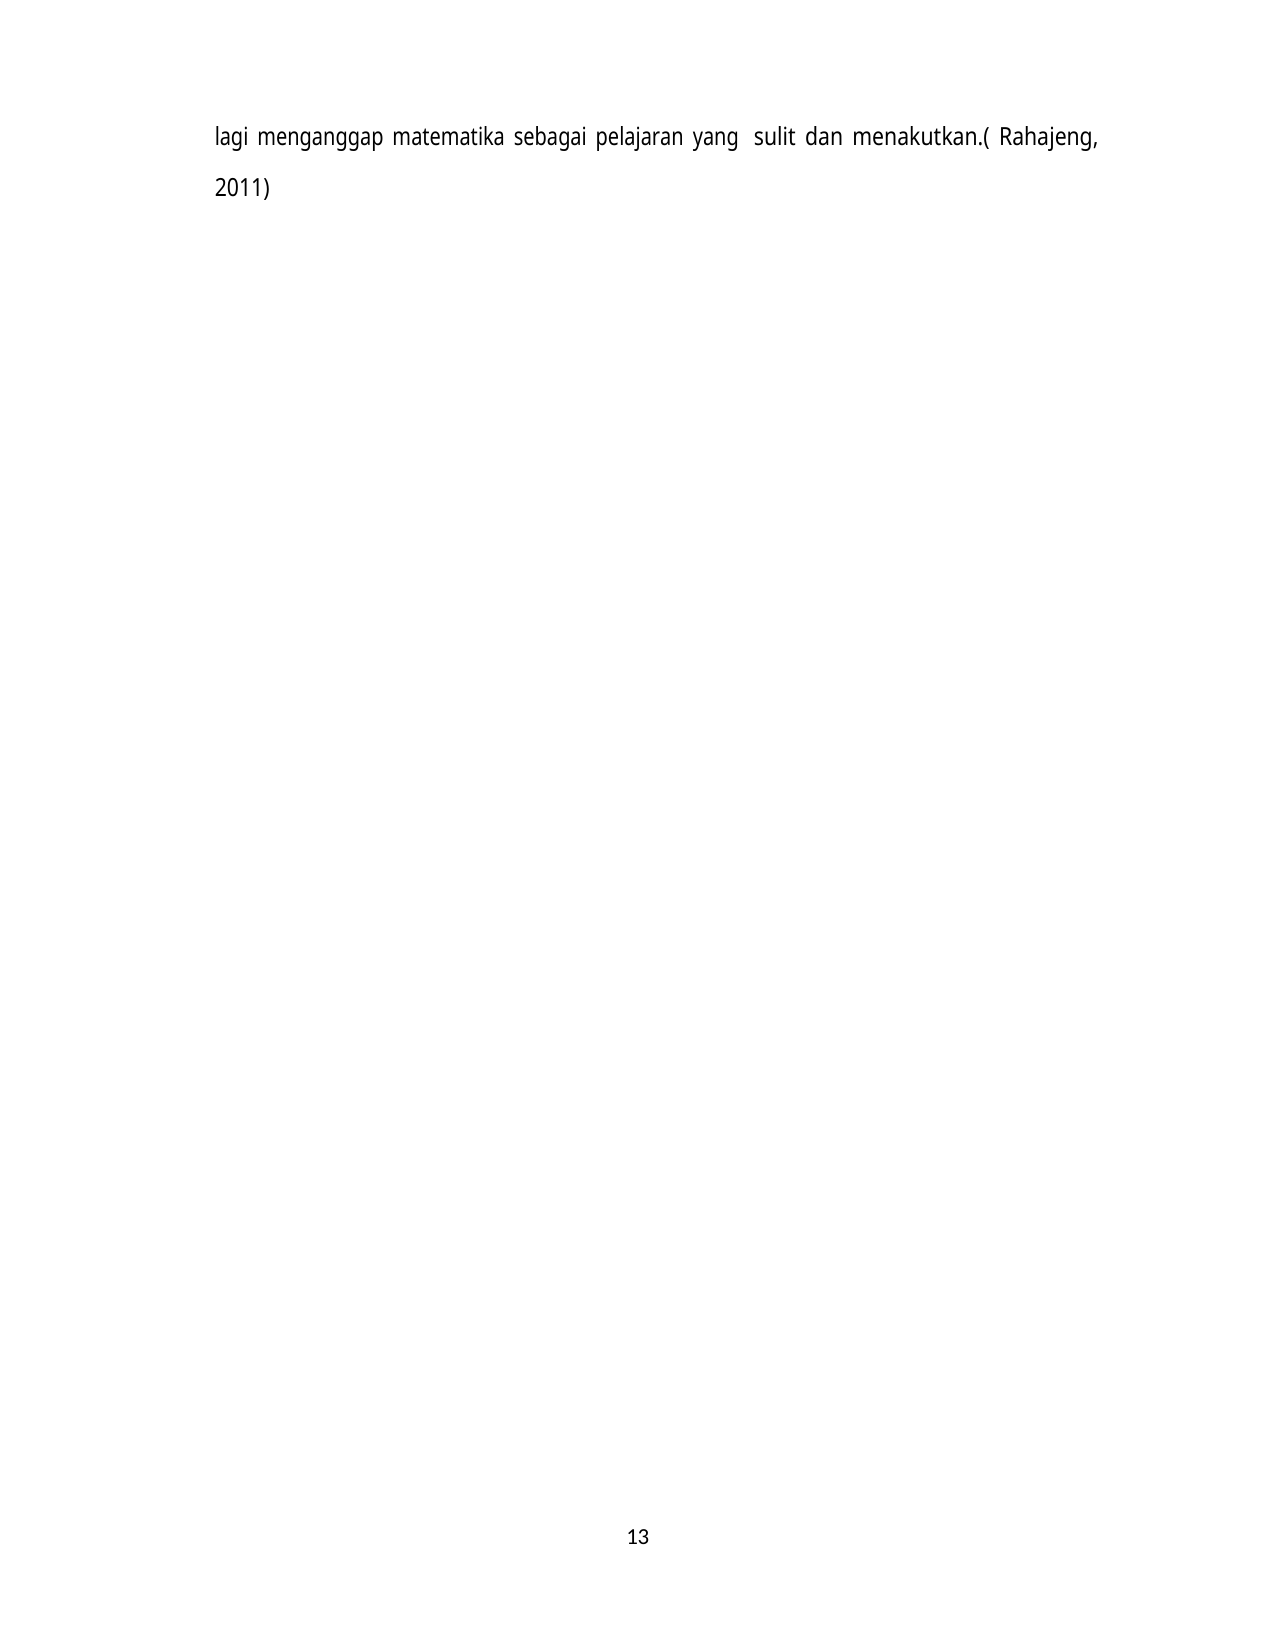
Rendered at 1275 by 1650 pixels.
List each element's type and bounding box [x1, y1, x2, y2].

text [214, 119, 1099, 204]
